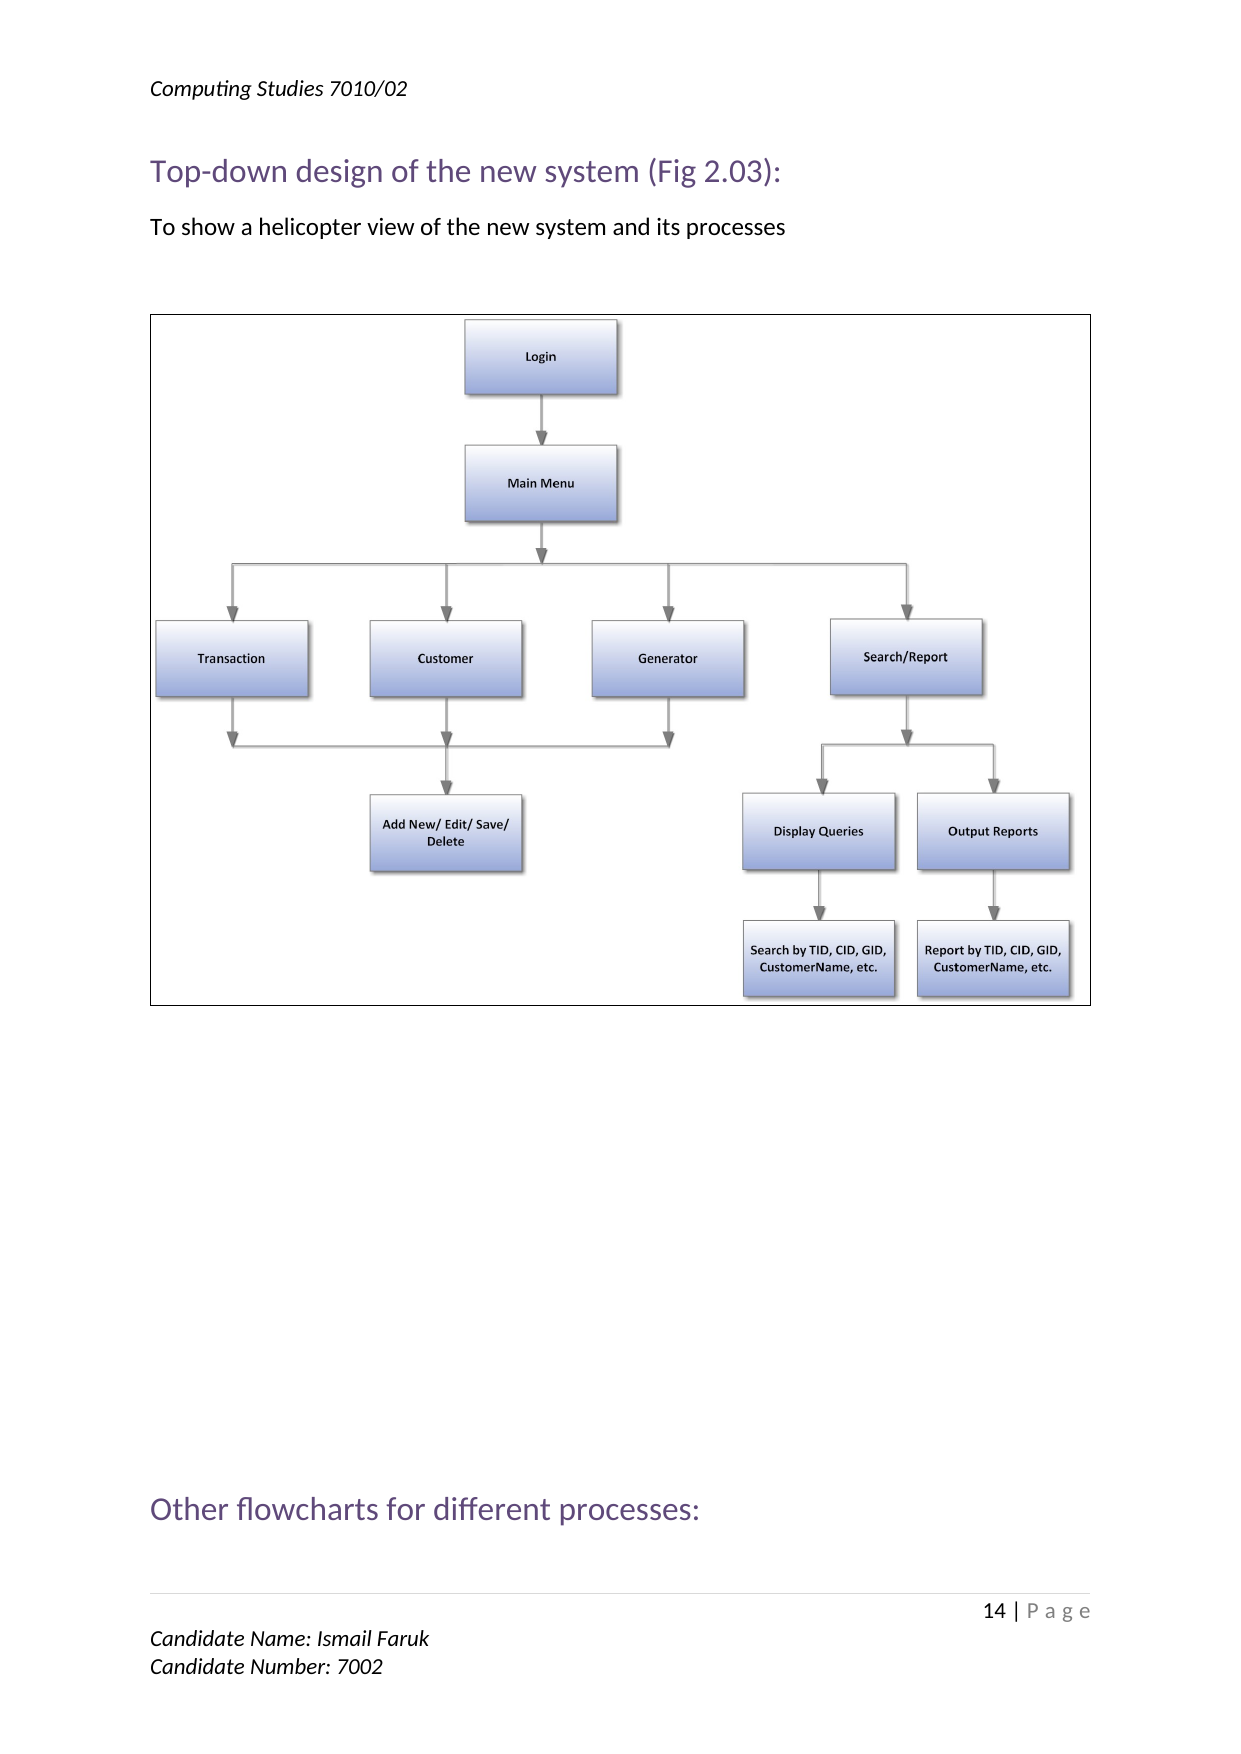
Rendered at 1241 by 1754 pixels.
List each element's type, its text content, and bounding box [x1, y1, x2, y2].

text To show a helicopter view of the new system and its processes [150, 212, 1090, 242]
text Top-down design of the new system (Fig 2.03): [150, 150, 1090, 191]
text Other flowcharts for different processes: [150, 1488, 1090, 1529]
picture [151, 315, 1090, 1005]
